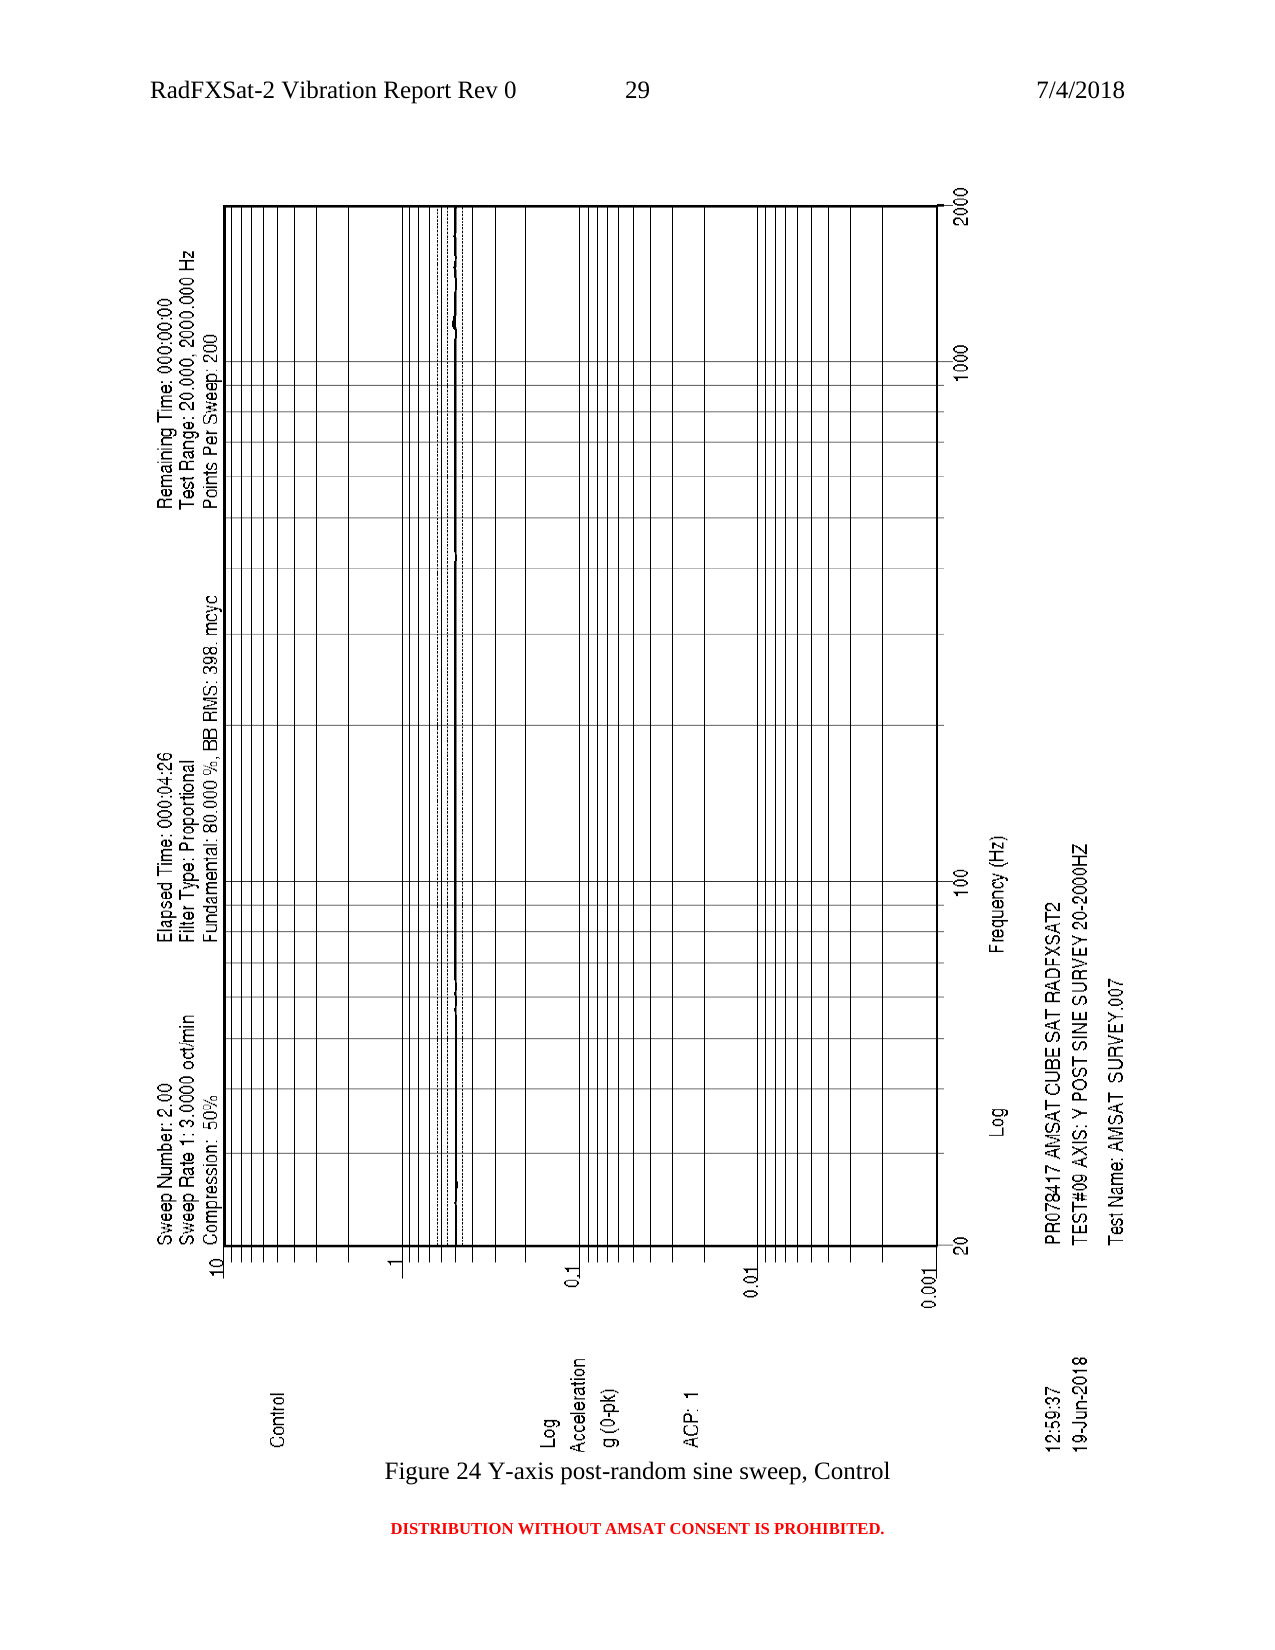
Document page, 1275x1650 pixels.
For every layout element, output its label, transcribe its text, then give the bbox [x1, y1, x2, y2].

text Figure 24 Y-axis post-random sine sweep, Control [150, 1456, 1125, 1485]
picture [150, 186, 1124, 1452]
